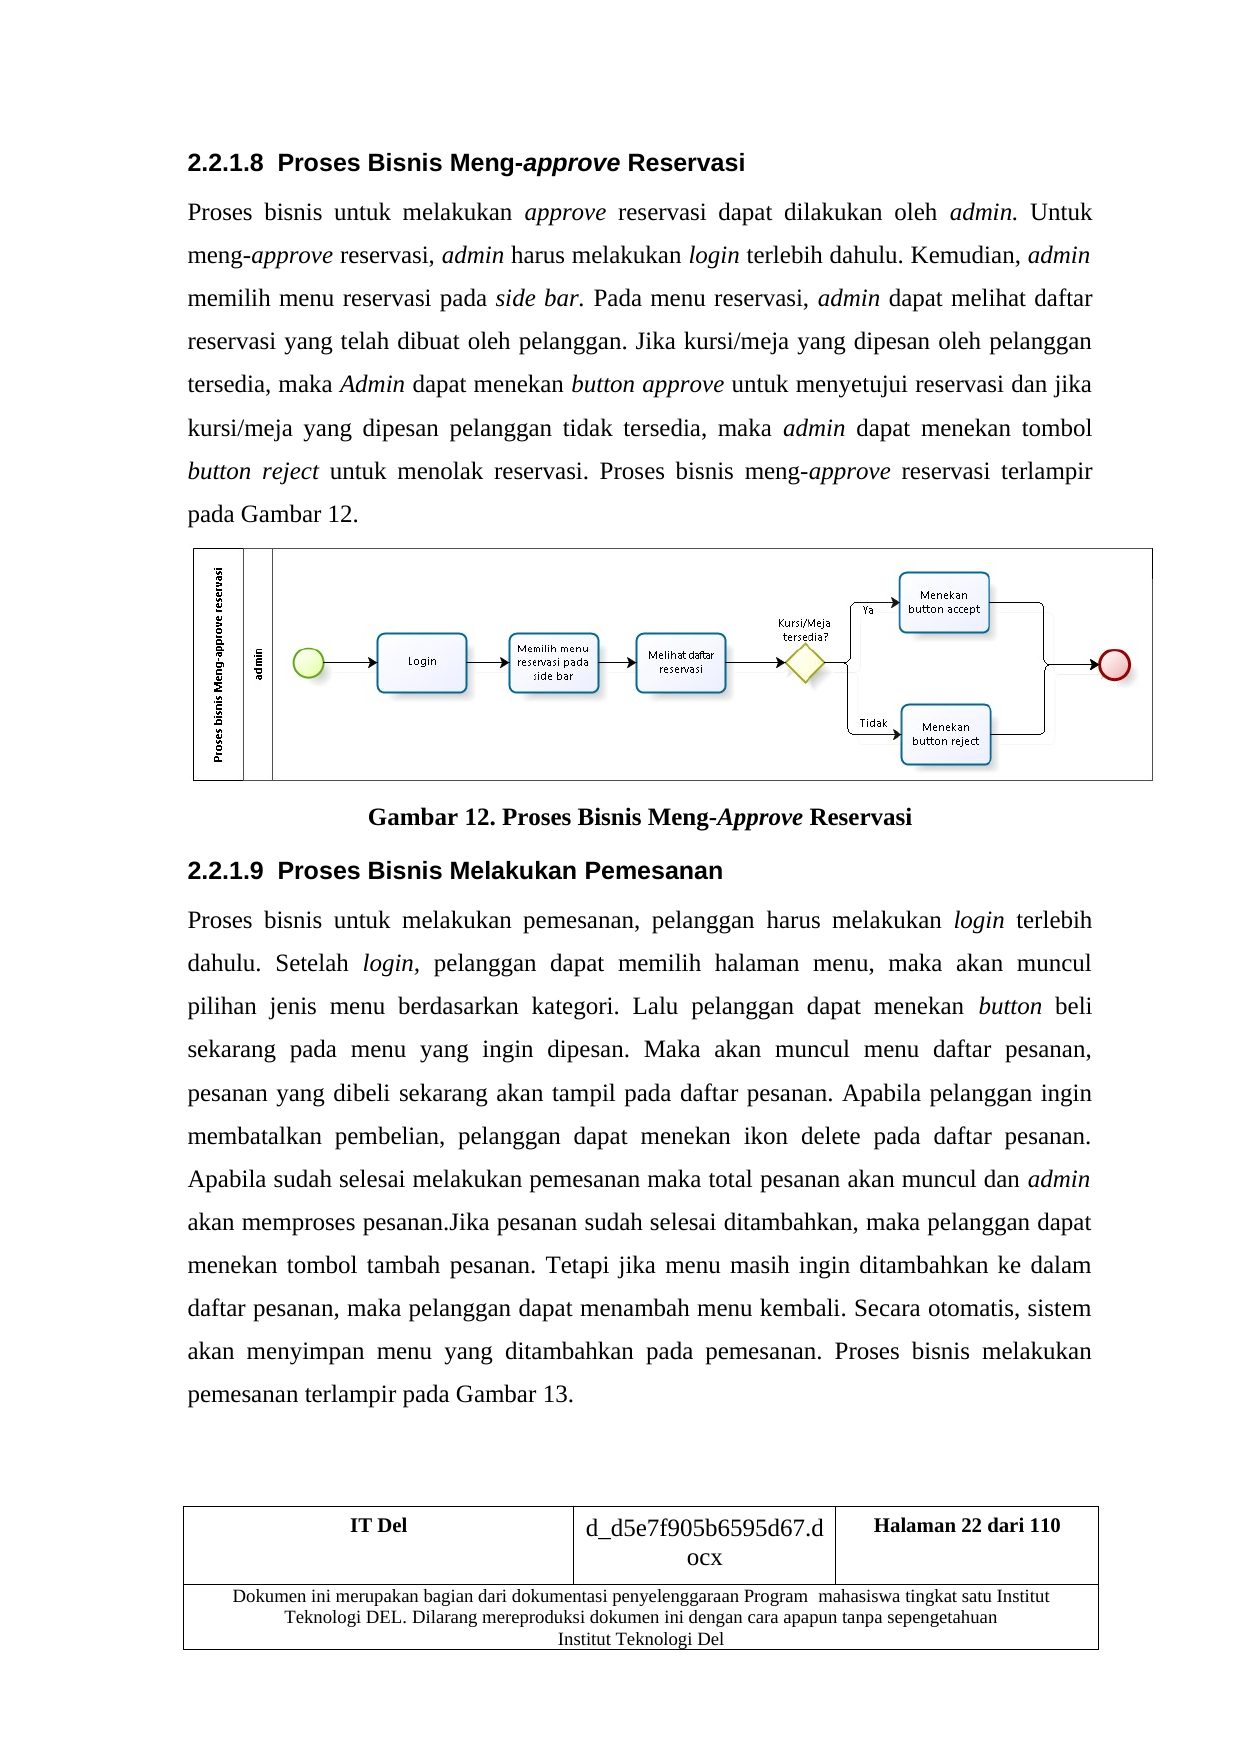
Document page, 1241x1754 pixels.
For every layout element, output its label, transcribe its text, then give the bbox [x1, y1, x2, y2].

text Gambar 12. Proses Bisnis Meng-Approve Reservasi [187, 802, 1092, 831]
subtitle Proses Bisnis Meng-approve Reservasi [187, 148, 1092, 176]
text Proses bisnis untuk melakukan approve reservasi dapat dilakukan oleh admin. Untuk meng-approve reservasi, admin harus melakukan login terlebih dahulu. Kemudian, admin memilih menu reservasi pada side bar. Pada menu reservasi, admin dapat melihat daftar reservasi yang telah dibuat oleh pelanggan. Jika kursi/meja yang dipesan oleh pelanggan tersedia, maka Admin dapat menekan button approve untuk menyetujui reservasi dan jika kursi/meja yang dipesan pelanggan tidak tersedia, maka admin dapat menekan tombol button reject untuk menolak reservasi. Proses bisnis meng-approve reservasi terlampir pada Gambar 12. [187, 197, 1092, 528]
picture [187, 542, 1160, 788]
subtitle Proses Bisnis Melakukan Pemesanan [187, 856, 1092, 884]
text Proses bisnis untuk melakukan pemesanan, pelanggan harus melakukan login terlebih dahulu. Setelah login, pelanggan dapat memilih halaman menu, maka akan muncul pilihan jenis menu berdasarkan kategori. Lalu pelanggan dapat menekan button beli sekarang pada menu yang ingin dipesan. Maka akan muncul menu daftar pesanan, pesanan yang dibeli sekarang akan tampil pada daftar pesanan. Apabila pelanggan ingin membatalkan pembelian, pelanggan dapat menekan ikon delete pada daftar pesanan. Apabila sudah selesai melakukan pemesanan maka total pesanan akan muncul dan admin akan memproses pesanan.Jika pesanan sudah selesai ditambahkan, maka pelanggan dapat menekan tombol tambah pesanan. Tetapi jika menu masih ingin ditambahkan ke dalam daftar pesanan, maka pelanggan dapat menambah menu kembali. Secara otomatis, sistem akan menyimpan menu yang ditambahkan pada pemesanan. Proses bisnis melakukan pemesanan terlampir pada Gambar 13. [187, 905, 1092, 1408]
